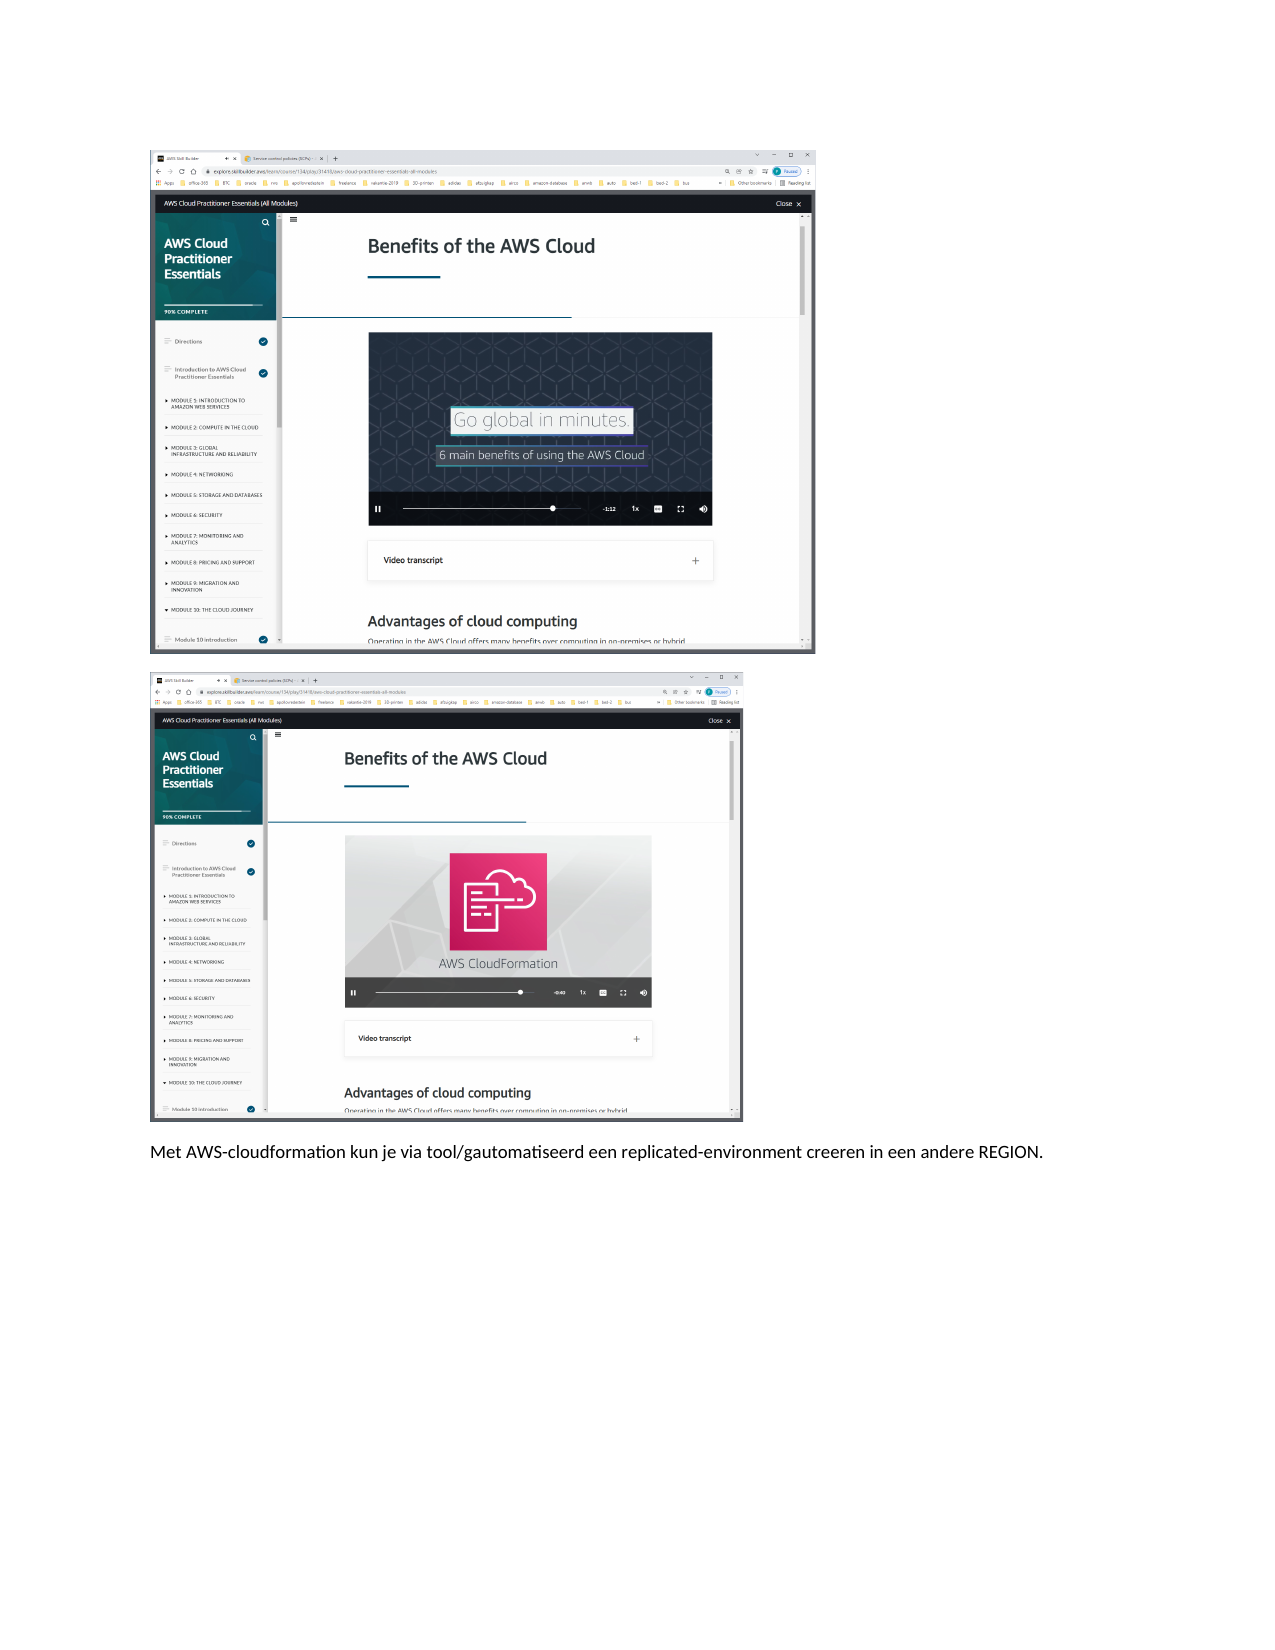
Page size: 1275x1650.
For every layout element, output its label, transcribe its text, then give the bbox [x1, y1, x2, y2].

picture [150, 150, 816, 654]
picture [150, 672, 744, 1122]
text Met AWS-cloudformation kun je via tool/gautomatiseerd een replicated-environment creeren in een andere REGION. [150, 1140, 1125, 1163]
